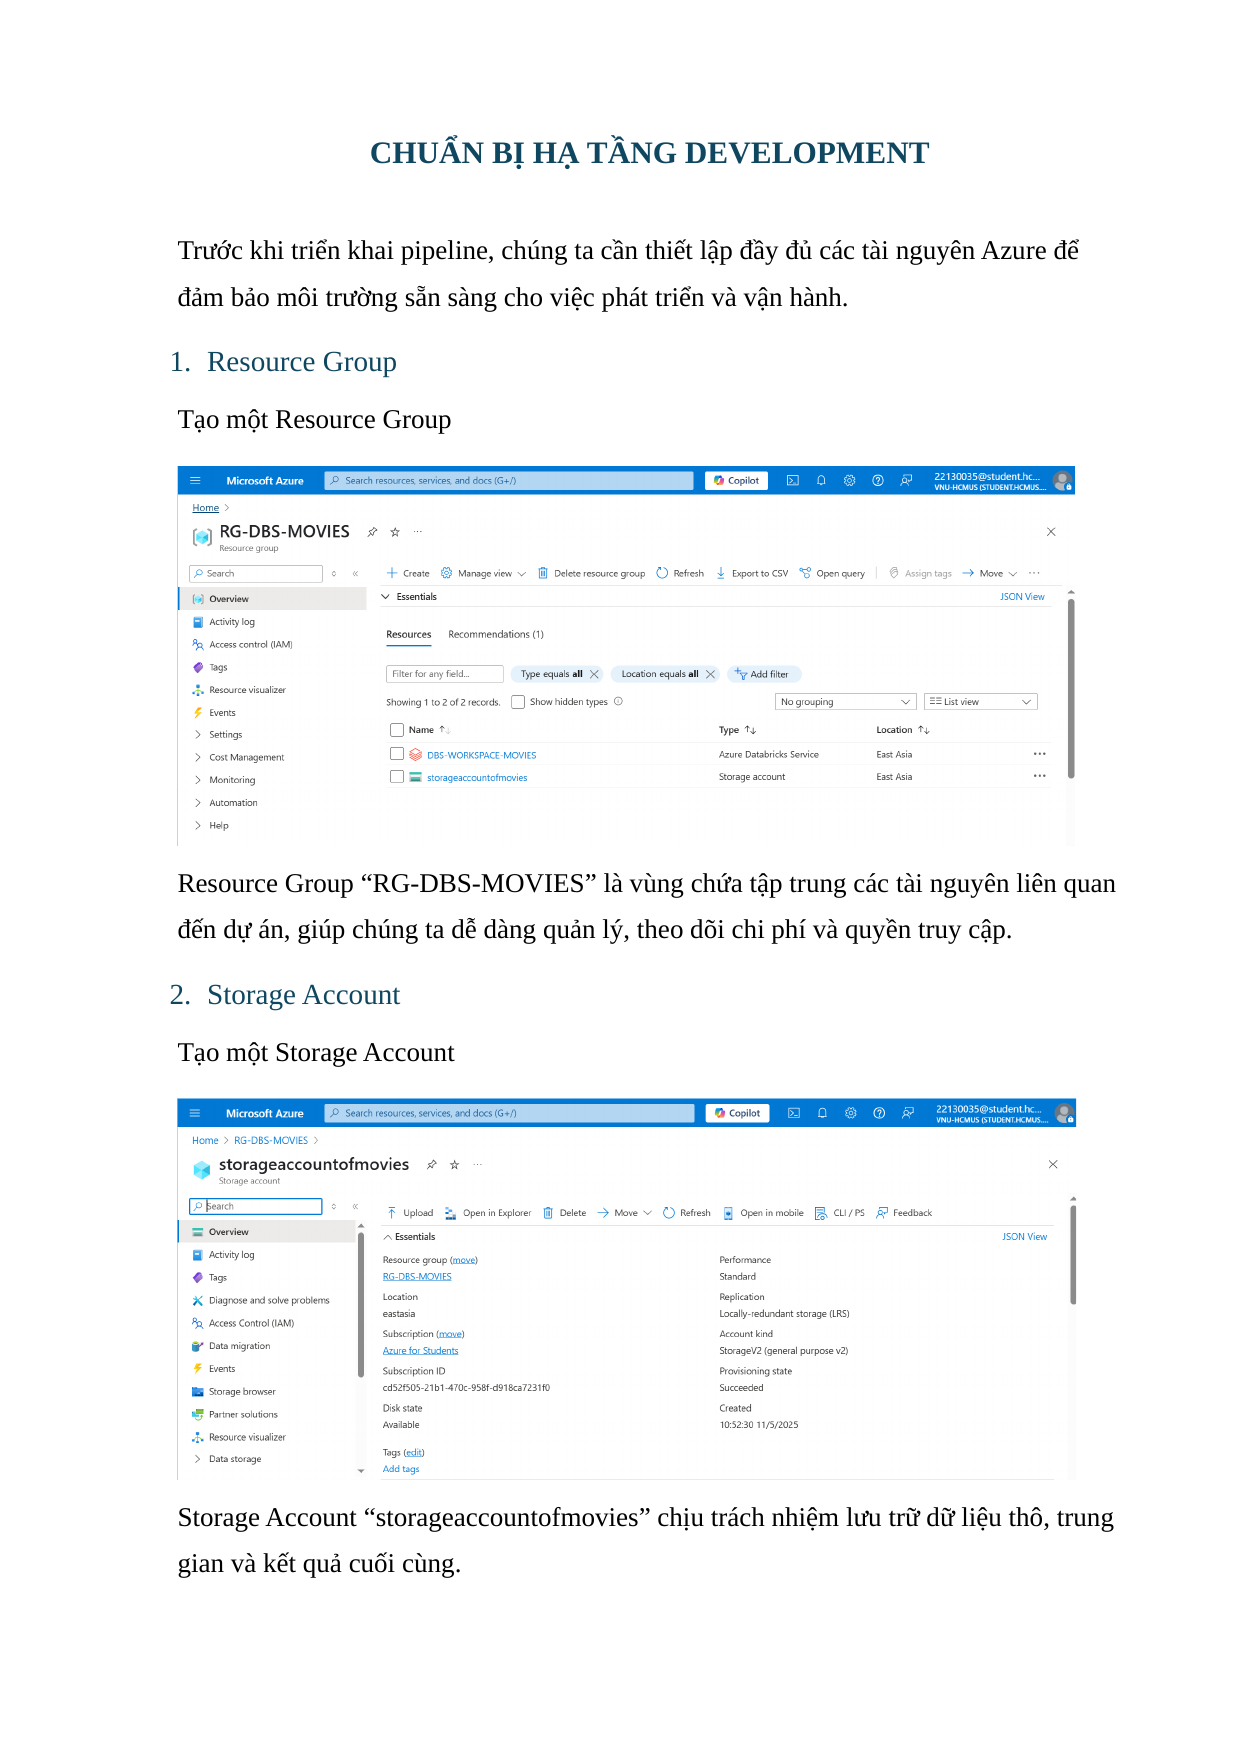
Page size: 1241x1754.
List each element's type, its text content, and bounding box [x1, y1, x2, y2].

text Storage Account “storageaccountofmovies” chịu trách nhiệm lưu trữ dữ liệu thô, trung gian và kết quả cuối cùng. [177, 1501, 1122, 1579]
subtitle Resource Group [169, 344, 1122, 378]
text Tạo một Storage Account [177, 1036, 1122, 1067]
subtitle CHUẨN BỊ HẠ TẦNG DEVELOPMENT [177, 135, 1122, 171]
text Trước khi triển khai pipeline, chúng ta cần thiết lập đầy đủ các tài nguyên Azure để đảm bảo môi trường sẵn sàng cho việc phát triển và vận hành. [177, 234, 1122, 312]
picture [177, 466, 1075, 846]
text Resource Group “RG-DBS-MOVIES” là vùng chứa tập trung các tài nguyên liên quan đến dự án, giúp chúng ta dễ dàng quản lý, theo dõi chi phí và quyền truy cập. [177, 867, 1122, 945]
subtitle Storage Account [169, 977, 1122, 1011]
text Tạo một Resource Group [177, 403, 1122, 434]
picture [177, 1098, 1077, 1480]
